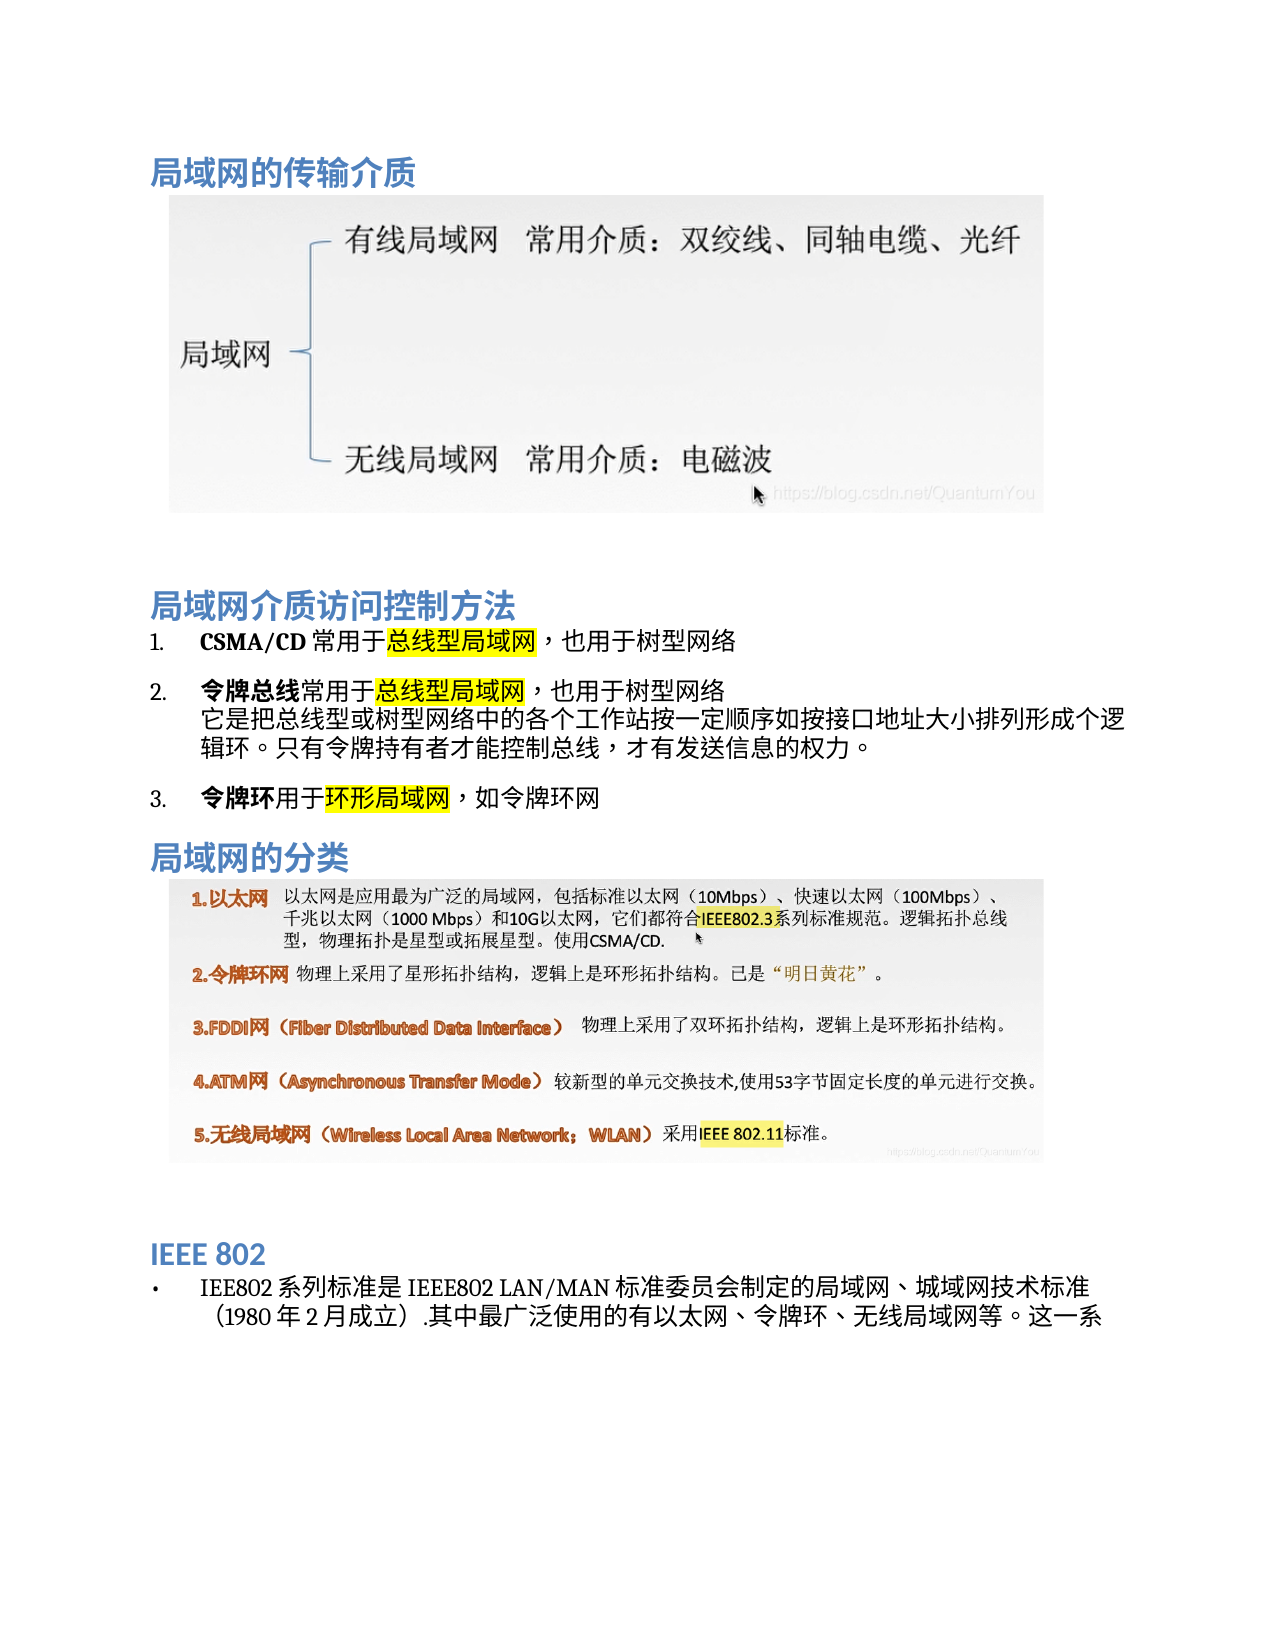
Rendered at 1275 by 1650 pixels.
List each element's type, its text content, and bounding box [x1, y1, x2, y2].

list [150, 1274, 1125, 1331]
picture [168, 879, 1044, 1163]
subtitle 局域网的传输介质 [150, 150, 1125, 195]
picture [168, 195, 1044, 513]
subtitle 局域网的分类 [150, 834, 1125, 880]
list CSMA/CD 常用于总线型局域网，也用于树型网络 [150, 628, 387, 657]
subtitle IEEE 802 [150, 1233, 1125, 1274]
list 令牌环用于环形局域网，如令牌环网 [450, 785, 1125, 813]
list 令牌总线常用于总线型局域网，也用于树型网络 它是把总线型或树型网络中的各个工作站按一定顺序如按接口地址大小排列形成个逻辑环。只有令牌持有者才能控制总线，オ有发送信息的权力。 [150, 678, 1125, 764]
list 令牌环用于环形局域网，如令牌环网 [150, 785, 325, 813]
subtitle 局域网介质访问控制方法 [150, 583, 1125, 628]
list CSMA/CD 常用于总线型局域网，也用于树型网络 [537, 628, 1125, 657]
